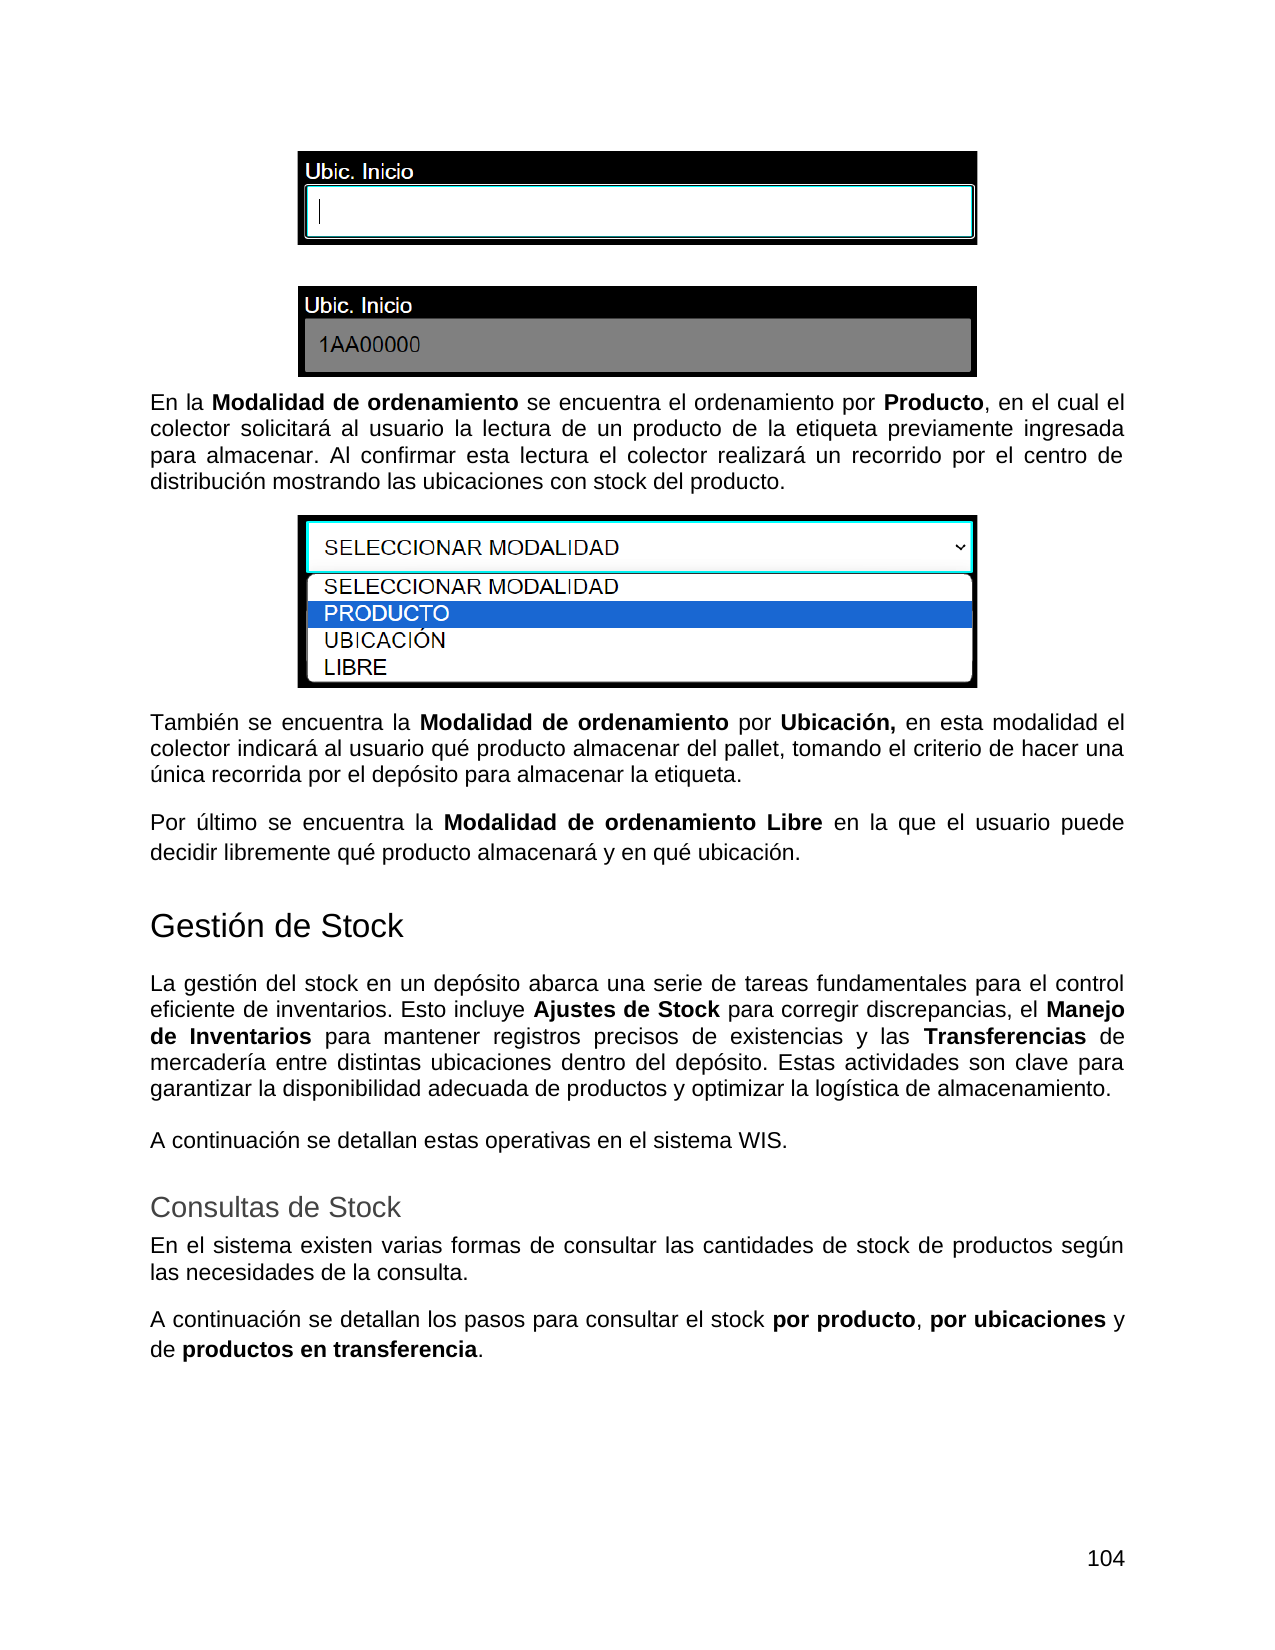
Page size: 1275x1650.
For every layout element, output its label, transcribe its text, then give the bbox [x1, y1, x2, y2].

text Por último se encuentra la Modalidad de ordenamiento Libre en la que el usuario puede decidir libremente qué producto almacenará y en qué ubicación. [150, 809, 1125, 865]
text También se encuentra la Modalidad de ordenamiento por Ubicación, en esta modalidad el colector indicará al usuario qué producto almacenar del pallet, tomando el criterio de hacer una única recorrida por el depósito para almacenar la etiqueta. [150, 709, 1125, 788]
subtitle Consultas de Stock [150, 1190, 1125, 1224]
text La gestión del stock en un depósito abarca una serie de tareas fundamentales para el control eficiente de inventarios. Esto incluye Ajustes de Stock para corregir discrepancias, el Manejo de Inventarios para mantener registros precisos de existencias y las Transferencias de mercadería entre distintas ubicaciones dentro del depósito. Estas actividades son clave para garantizar la disponibilidad adecuada de productos y optimizar la logística de almacenamiento. [150, 970, 1125, 1102]
picture [297, 151, 978, 245]
text A continuación se detallan los pasos para consultar el stock por producto, por ubicaciones y de productos en transferencia. [150, 1306, 1125, 1362]
subtitle Gestión de Stock [150, 907, 1125, 945]
text A continuación se detallan estas operativas en el sistema WIS. [150, 1127, 1125, 1153]
picture [298, 286, 977, 377]
text En la Modalidad de ordenamiento se encuentra el ordenamiento por Producto, en el cual el colector solicitará al usuario la lectura de un producto de la etiqueta previamente ingresada para almacenar. Al confirmar esta lectura el colector realizará un recorrido por el centro de distribución mostrando las ubicaciones con stock del producto. [150, 389, 1125, 494]
picture [297, 515, 978, 688]
text En el sistema existen varias formas de consultar las cantidades de stock de productos según las necesidades de la consulta. [150, 1232, 1125, 1285]
